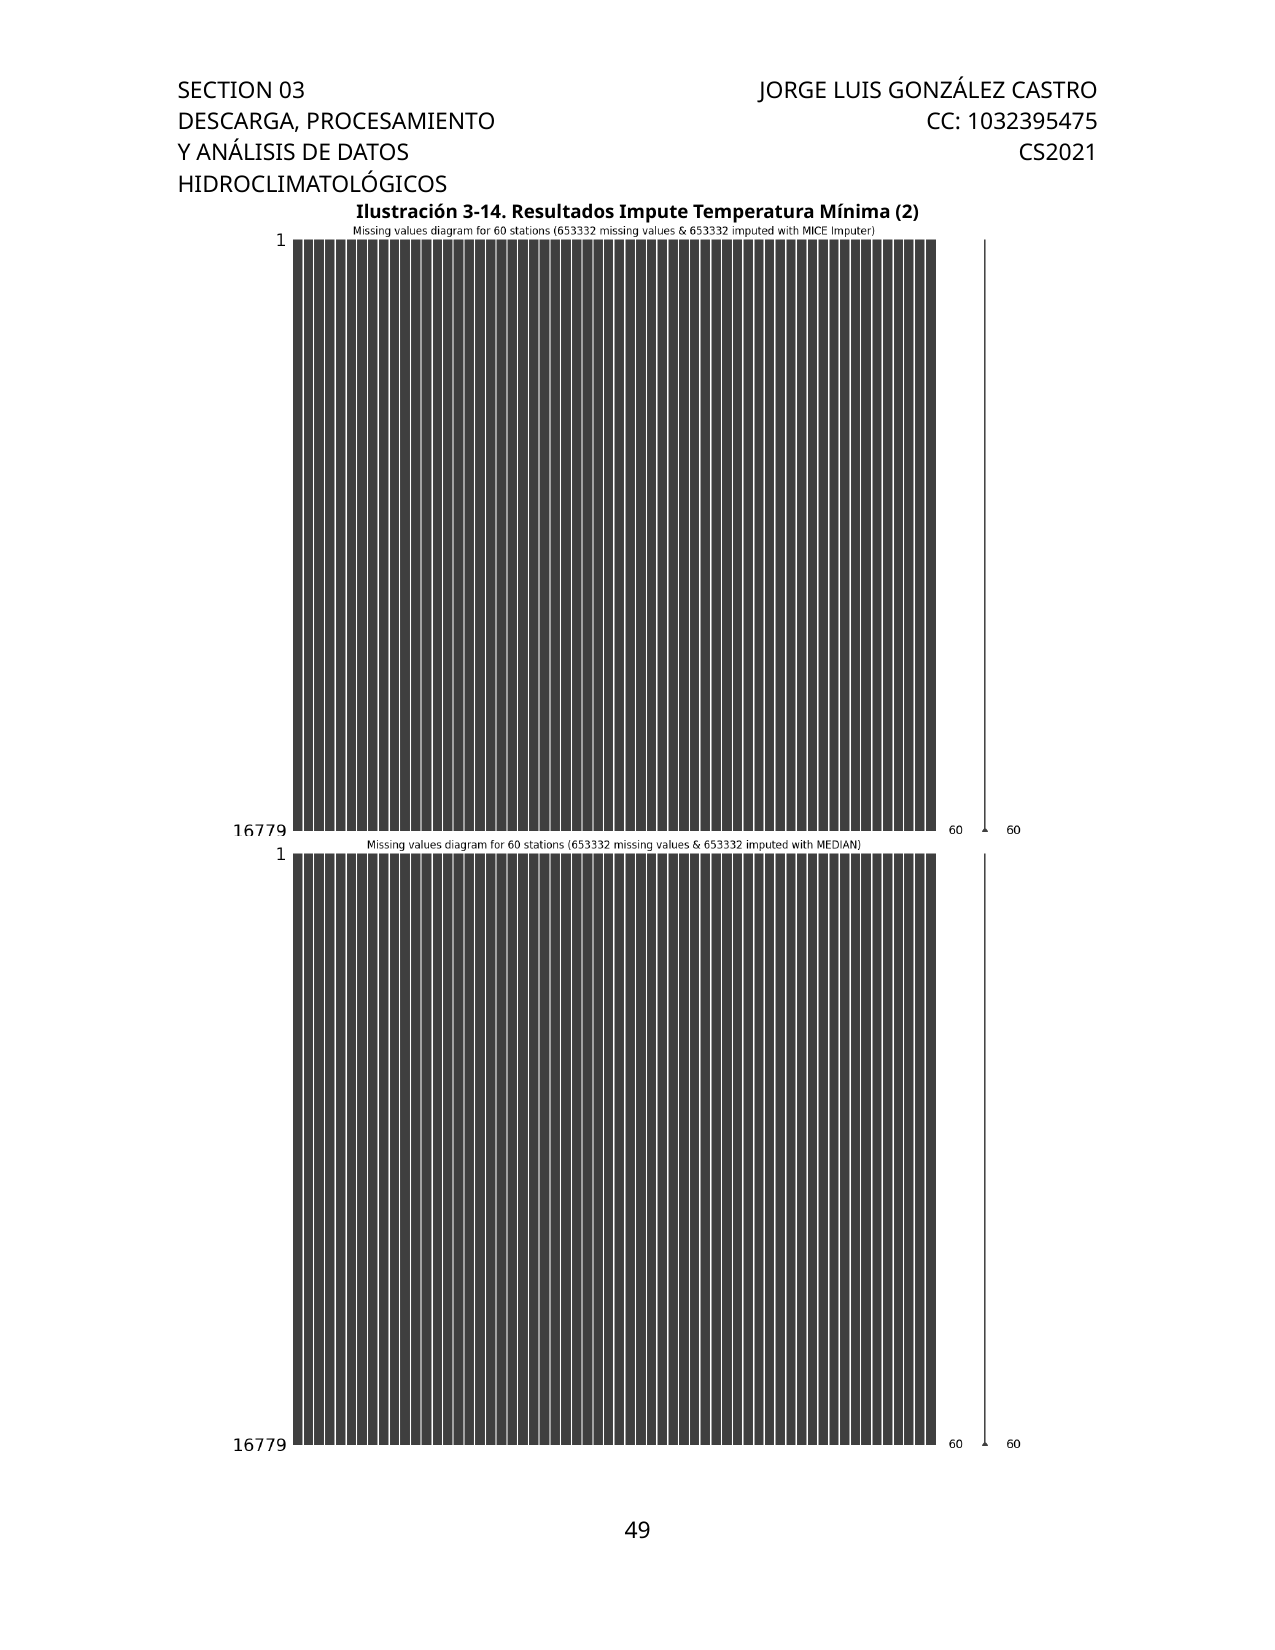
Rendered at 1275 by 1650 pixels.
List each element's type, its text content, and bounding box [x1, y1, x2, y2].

picture [177, 224, 1098, 836]
text Ilustración 3-14. Resultados Impute Temperatura Mínima (2) [177, 199, 1098, 224]
picture [177, 837, 1098, 1452]
